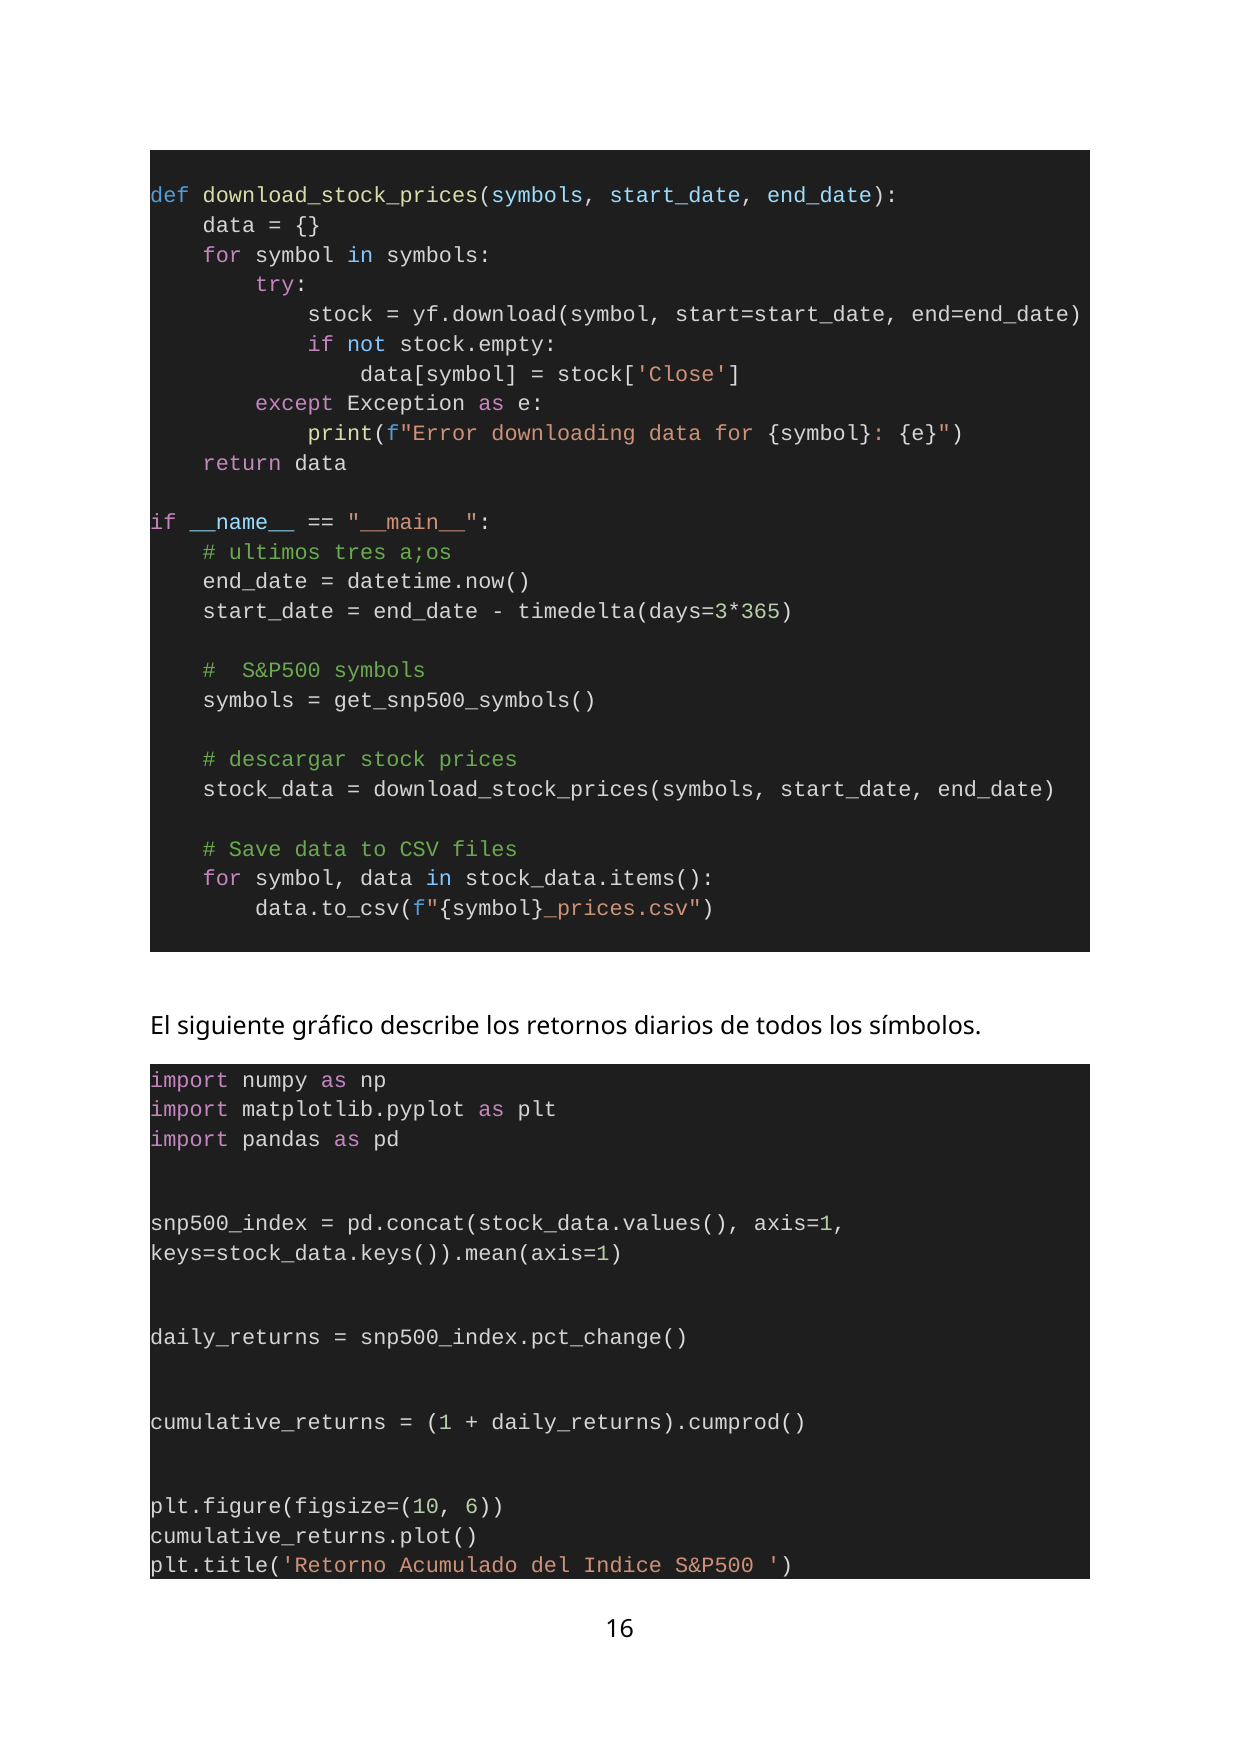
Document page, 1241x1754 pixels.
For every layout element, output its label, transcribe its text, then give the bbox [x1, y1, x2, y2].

text try: [150, 269, 1090, 298]
text # ultimos tres a;os [150, 536, 1090, 566]
text data.to_csv(f"{symbol}_prices.csv") [150, 892, 1090, 922]
text stock = yf.download(symbol, start=start_date, end=end_date) [150, 298, 1090, 328]
text # descargar stock prices [150, 744, 1090, 773]
text stock_data = download_stock_prices(symbols, start_date, end_date) [150, 773, 1090, 803]
text for symbol, data in stock_data.items(): [150, 862, 1090, 892]
text for symbol in symbols: [150, 239, 1090, 269]
text start_date = end_date - timedelta(days=3*365) [150, 595, 1090, 625]
text import numpy as np [150, 1064, 1090, 1093]
text El siguiente gráfico describe los retornos diarios de todos los símbolos. [150, 1008, 1090, 1042]
text daily_returns = snp500_index.pct_change() [150, 1322, 1090, 1351]
text return data [150, 447, 1090, 477]
text if not stock.empty: [150, 328, 1090, 358]
text plt.figure(figsize=(10, 6)) [150, 1490, 1090, 1520]
text snp500_index = pd.concat(stock_data.values(), axis=1, keys=stock_data.keys()).mean(axis=1) [150, 1208, 1090, 1267]
text cumulative_returns = (1 + daily_returns).cumprod() [150, 1406, 1090, 1436]
text data[symbol] = stock['Close'] [150, 358, 1090, 387]
text end_date = datetime.now() [150, 566, 1090, 595]
text if __name__ == "__main__": [150, 506, 1090, 536]
text # S&P500 symbols [150, 655, 1090, 684]
text symbols = get_snp500_symbols() [150, 684, 1090, 714]
text import pandas as pd [150, 1123, 1090, 1153]
text data = {} [150, 209, 1090, 239]
text # Save data to CSV files [150, 833, 1090, 862]
text import matplotlib.pyplot as plt [150, 1093, 1090, 1123]
text print(f"Error downloading data for {symbol}: {e}") [150, 417, 1090, 447]
text def download_stock_prices(symbols, start_date, end_date): [150, 180, 1090, 209]
text cumulative_returns.plot() [150, 1520, 1090, 1550]
text except Exception as e: [150, 387, 1090, 417]
text plt.title('Retorno Acumulado del Indice S&P500 ') [150, 1550, 1090, 1579]
